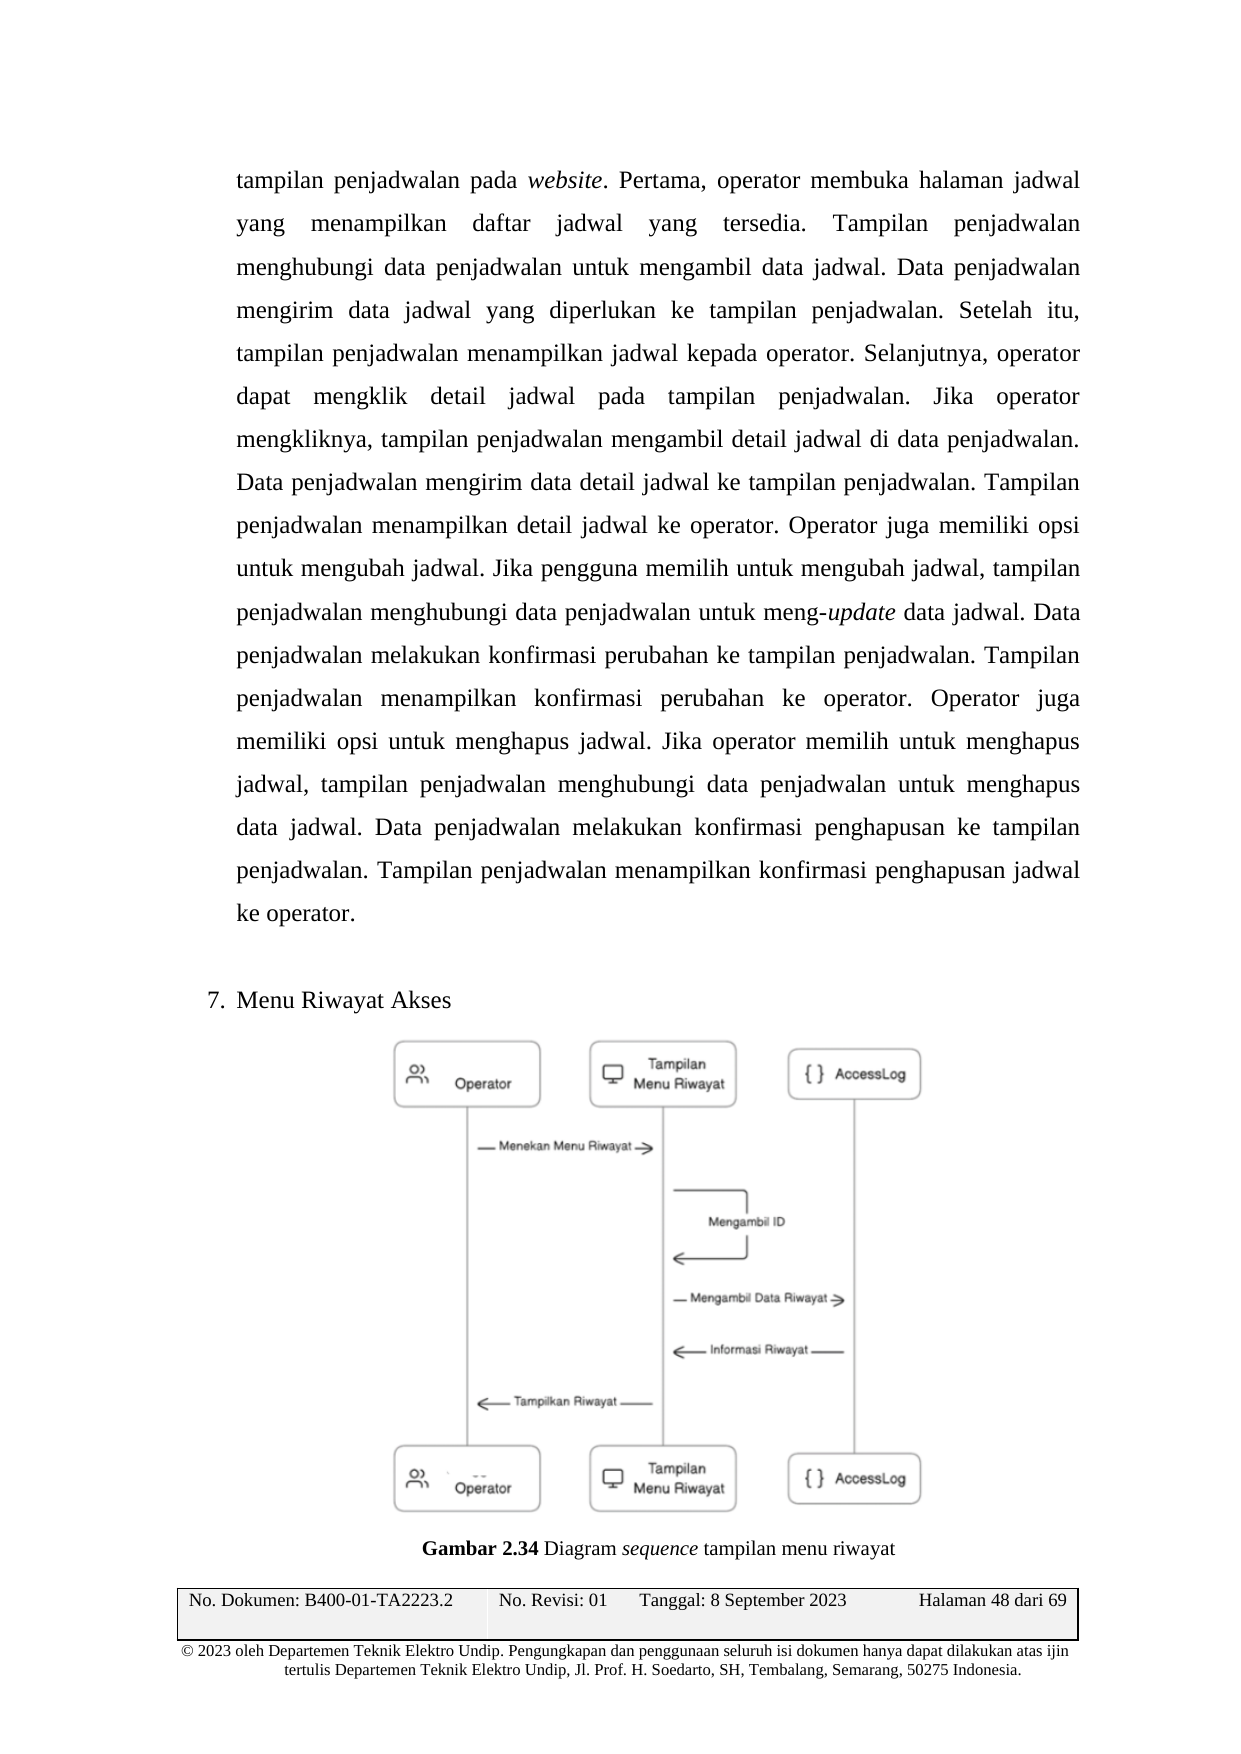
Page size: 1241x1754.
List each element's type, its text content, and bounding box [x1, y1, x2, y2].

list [236, 165, 1081, 927]
picture [373, 1027, 944, 1521]
list Gambar 2.34 Diagram sequence tampilan menu riwayat [236, 1535, 1081, 1559]
list Menu Riwayat Akses [207, 985, 1081, 1013]
